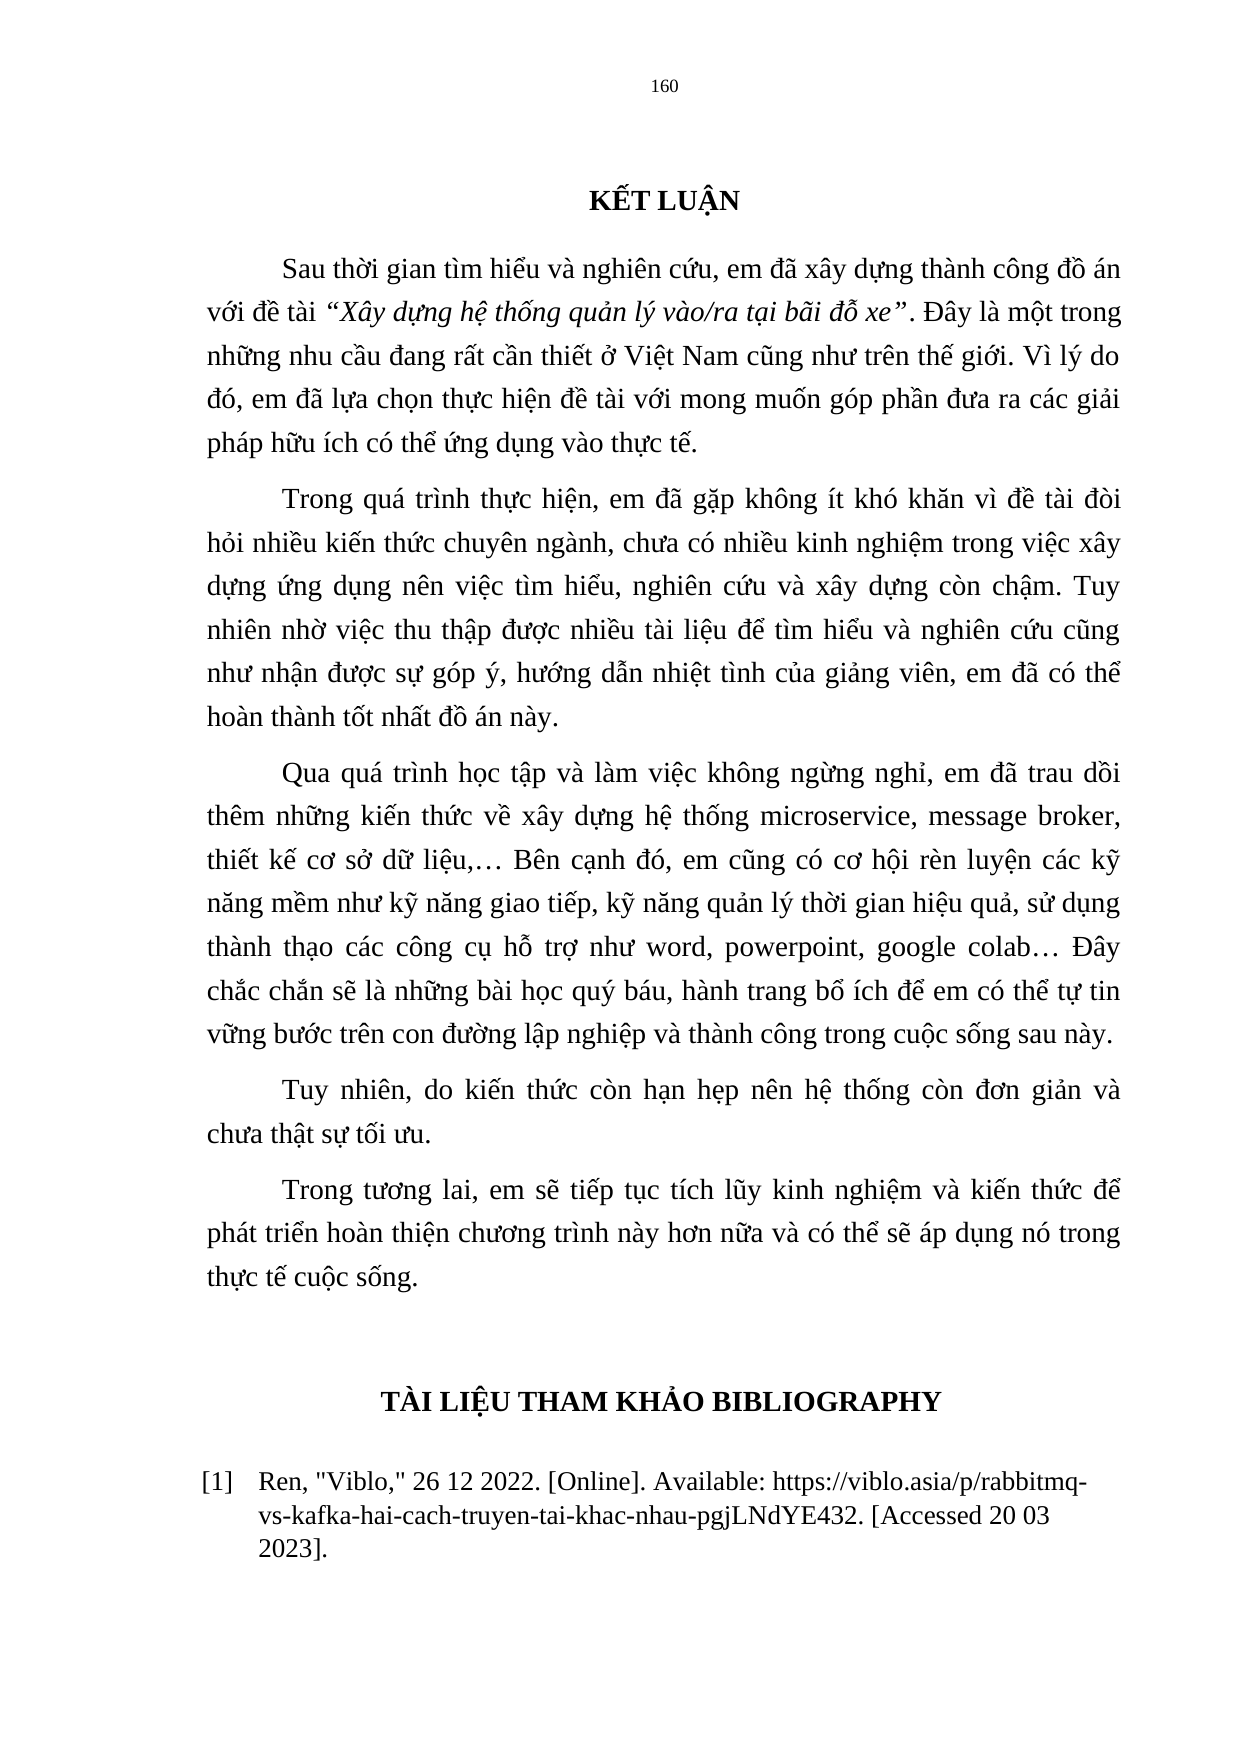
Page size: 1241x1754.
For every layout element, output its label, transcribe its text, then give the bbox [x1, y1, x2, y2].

text Sau thời gian tìm hiểu và nghiên cứu, em đã xây dựng thành công đồ án với đề tài “Xây dựng hệ thống quản lý vào/ra tại bãi đỗ xe”. Đây là một trong những nhu cầu đang rất cần thiết ở Việt Nam cũng như trên thế giới. Vì lý do đó, em đã lựa chọn thực hiện đề tài với mong muốn góp phần đưa ra các giải pháp hữu ích có thể ứng dụng vào thực tế. [207, 251, 1122, 459]
text Tuy nhiên, do kiến thức còn hạn hẹp nên hệ thống còn đơn giản và chưa thật sự tối ưu. [207, 1072, 1122, 1149]
text Qua quá trình học tập và làm việc không ngừng nghỉ, em đã trau dồi thêm những kiến thức về xây dựng hệ thống microservice, message broker, thiết kế cơ sở dữ liệu,… Bên cạnh đó, em cũng có cơ hội rèn luyện các kỹ năng mềm như kỹ năng giao tiếp, kỹ năng quản lý thời gian hiệu quả, sử dụng thành thạo các công cụ hỗ trợ như word, powerpoint, google colab… Đây chắc chắn sẽ là những bài học quý báu, hành trang bổ ích để em có thể tự tin vững bước trên con đường lập nghiệp và thành công trong cuộc sống sau này. [207, 755, 1122, 1050]
subtitle KẾT LUẬN [207, 183, 1122, 217]
text Trong tương lai, em sẽ tiếp tục tích lũy kinh nghiệm và kiến thức để phát triển hoàn thiện chương trình này hơn nữa và có thể sẽ áp dụng nó trong thực tế cuộc sống. [207, 1172, 1122, 1292]
text Trong quá trình thực hiện, em đã gặp không ít khó khăn vì đề tài đòi hỏi nhiều kiến thức chuyên ngành, chưa có nhiều kinh nghiệm trong việc xây dựng ứng dụng nên việc tìm hiểu, nghiên cứu và xây dựng còn chậm. Tuy nhiên nhờ việc thu thập được nhiều tài liệu để tìm hiểu và nghiên cứu cũng như nhận được sự góp ý, hướng dẫn nhiệt tình của giảng viên, em đã có thể hoàn thành tốt nhất đồ án này. [207, 481, 1122, 732]
